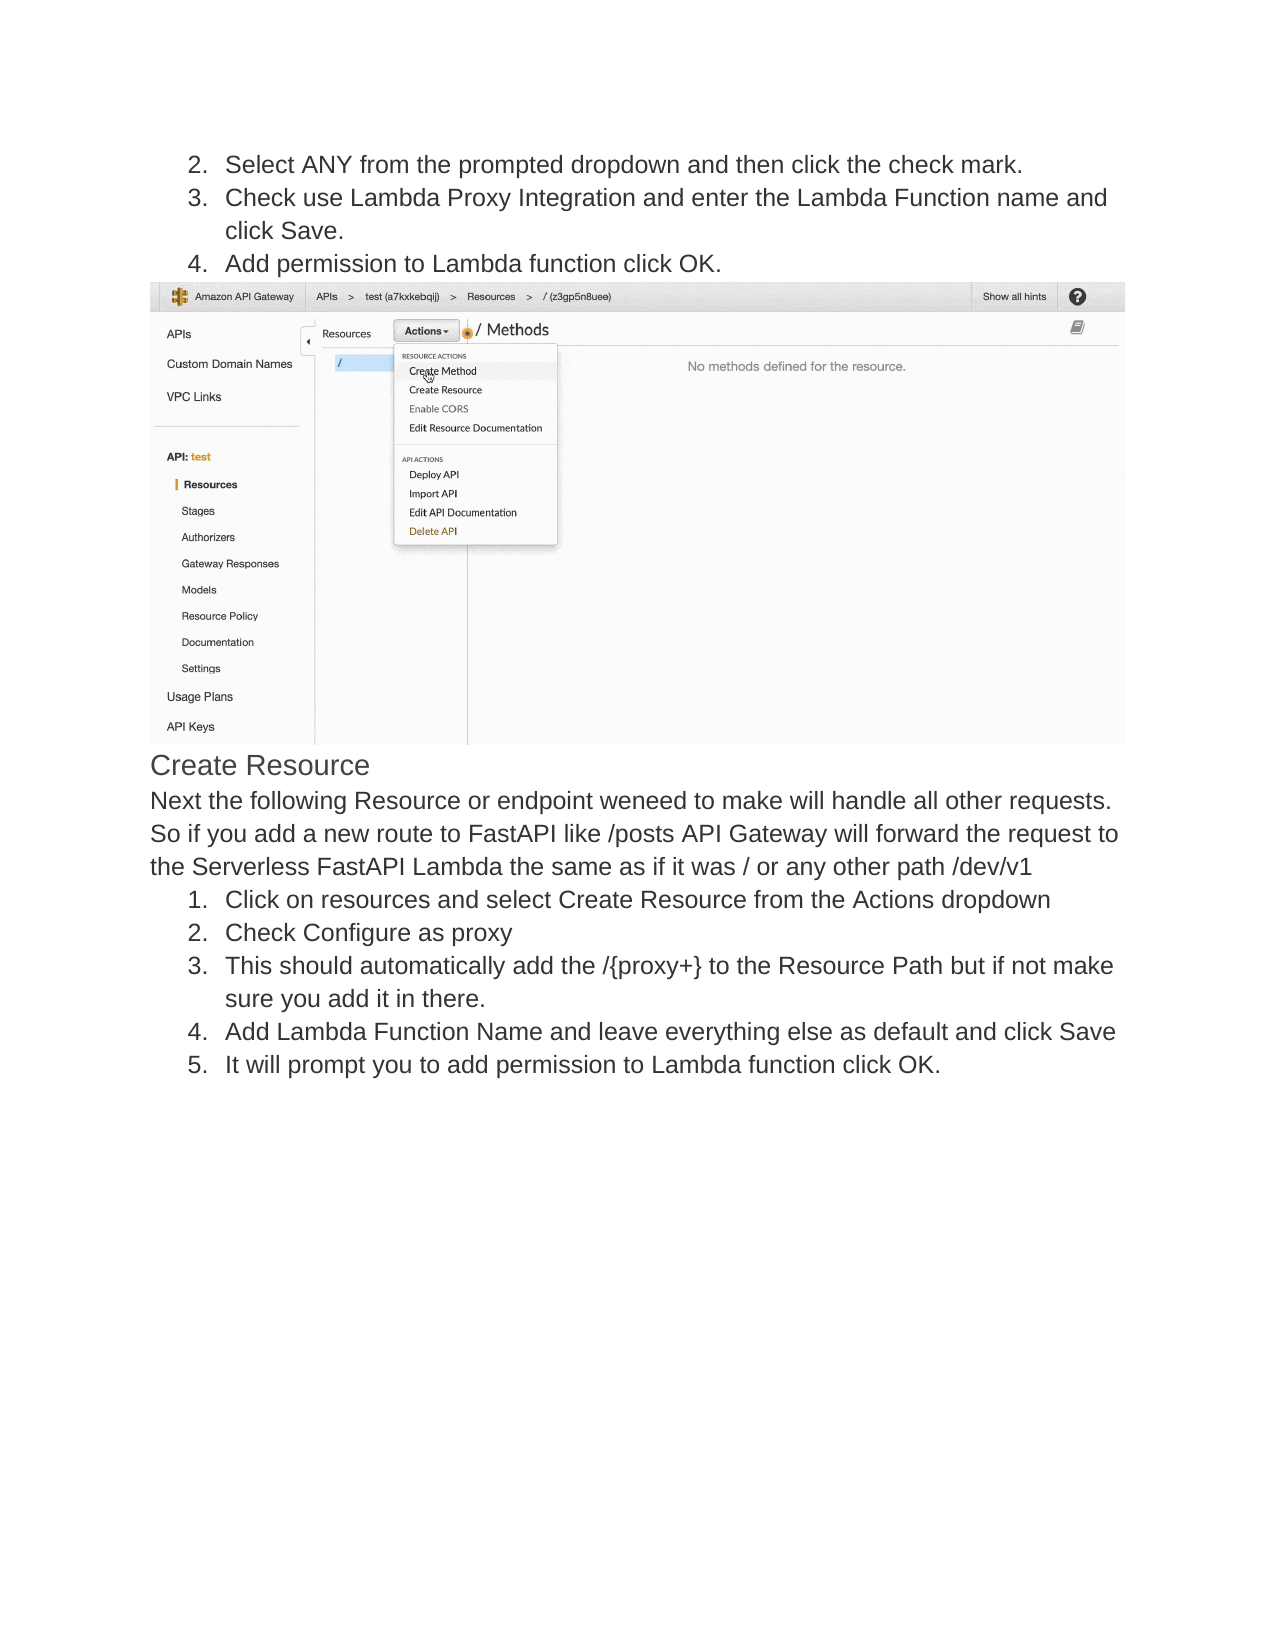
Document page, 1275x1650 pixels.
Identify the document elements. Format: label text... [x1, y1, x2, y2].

list Click on resources and select Create Resource from the Actions dropdown [187, 885, 1125, 914]
list Add permission to Lambda function click OK. [187, 249, 1125, 278]
text So if you add a new route to FastAPI like /posts API Gateway will forward the request to the Serverless FastAPI Lambda the same as if it was / or any other path /dev/v1 [150, 819, 1125, 881]
picture [150, 282, 1125, 745]
list Add Lambda Function Name and leave everything else as default and click Save [187, 1017, 1125, 1046]
list It will prompt you to add permission to Lambda function click OK. [187, 1050, 1125, 1079]
list Check Configure as proxy [187, 918, 1125, 947]
list This should automatically add the /{proxy+} to the Resource Path but if not make sure you add it in there. [187, 951, 1125, 1013]
list Check use Lambda Proxy Integration and enter the Lambda Function name and click Save. [187, 183, 1125, 245]
list Select ANY from the prompted dropdown and then click the check mark. [187, 150, 1125, 179]
text Next the following Resource or endpoint weneed to make will handle all other requests. [150, 786, 1125, 815]
subtitle Create Resource [150, 745, 1125, 782]
